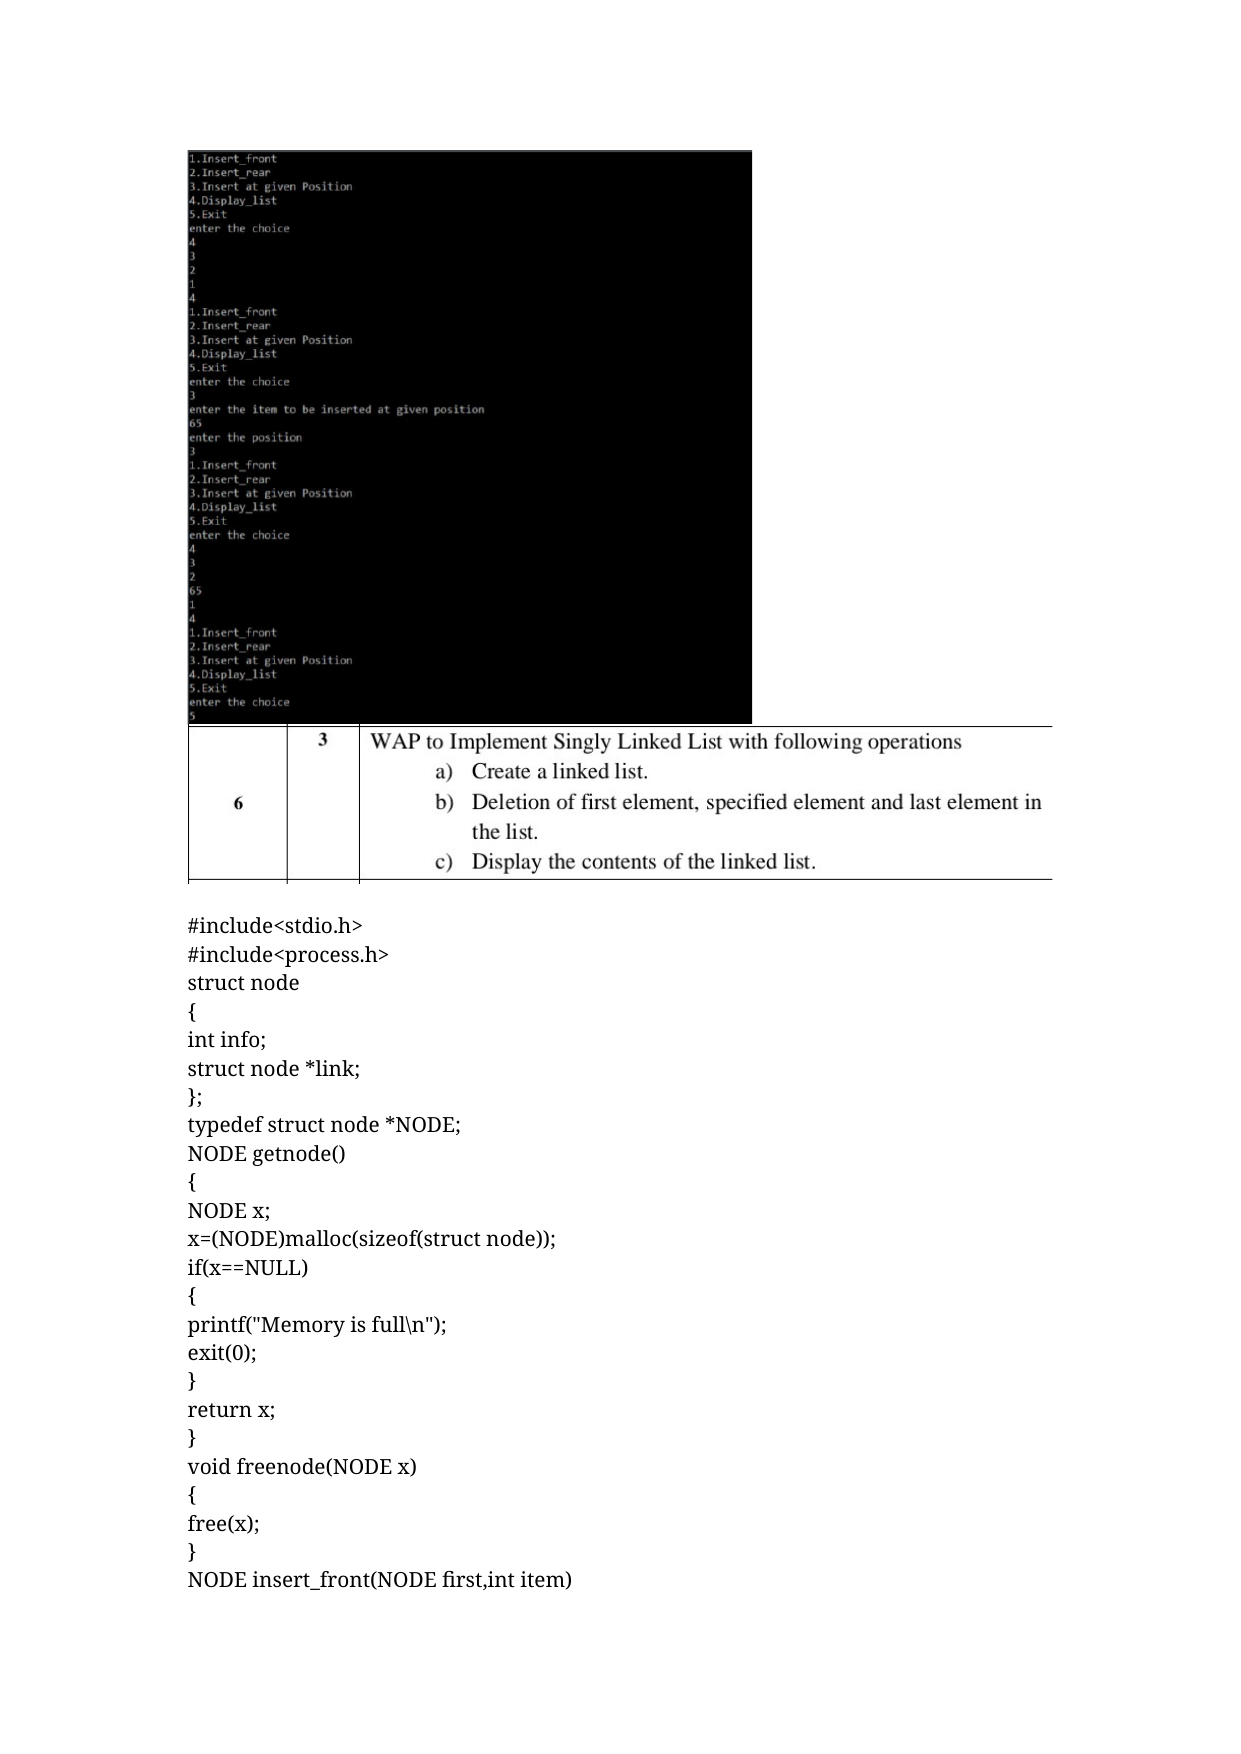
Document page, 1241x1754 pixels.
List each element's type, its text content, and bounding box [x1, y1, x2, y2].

text }; [187, 1082, 1053, 1111]
text #include<process.h> [187, 940, 1053, 968]
text struct node [187, 968, 1053, 997]
text int info; [187, 1025, 1053, 1054]
text { [187, 1281, 1053, 1310]
text { [187, 997, 1053, 1025]
text NODE insert_front(NODE first,int item) [187, 1566, 1053, 1594]
text #include<stdio.h> [187, 912, 1053, 940]
text { [187, 1480, 1053, 1509]
text exit(0); [187, 1338, 1053, 1367]
text printf("Memory is full\n"); [187, 1310, 1053, 1338]
text free(x); [187, 1509, 1053, 1537]
text void freenode(NODE x) [187, 1452, 1053, 1480]
text struct node *link; [187, 1054, 1053, 1082]
text } [187, 1423, 1053, 1452]
text } [187, 1537, 1053, 1566]
text NODE getnode() [187, 1139, 1053, 1167]
text NODE x; [187, 1196, 1053, 1224]
picture [187, 150, 1053, 884]
text if(x==NULL) [187, 1253, 1053, 1281]
text return x; [187, 1395, 1053, 1423]
text } [187, 1367, 1053, 1395]
text x=(NODE)malloc(sizeof(struct node)); [187, 1224, 1053, 1253]
text typedef struct node *NODE; [187, 1111, 1053, 1139]
text { [187, 1167, 1053, 1196]
